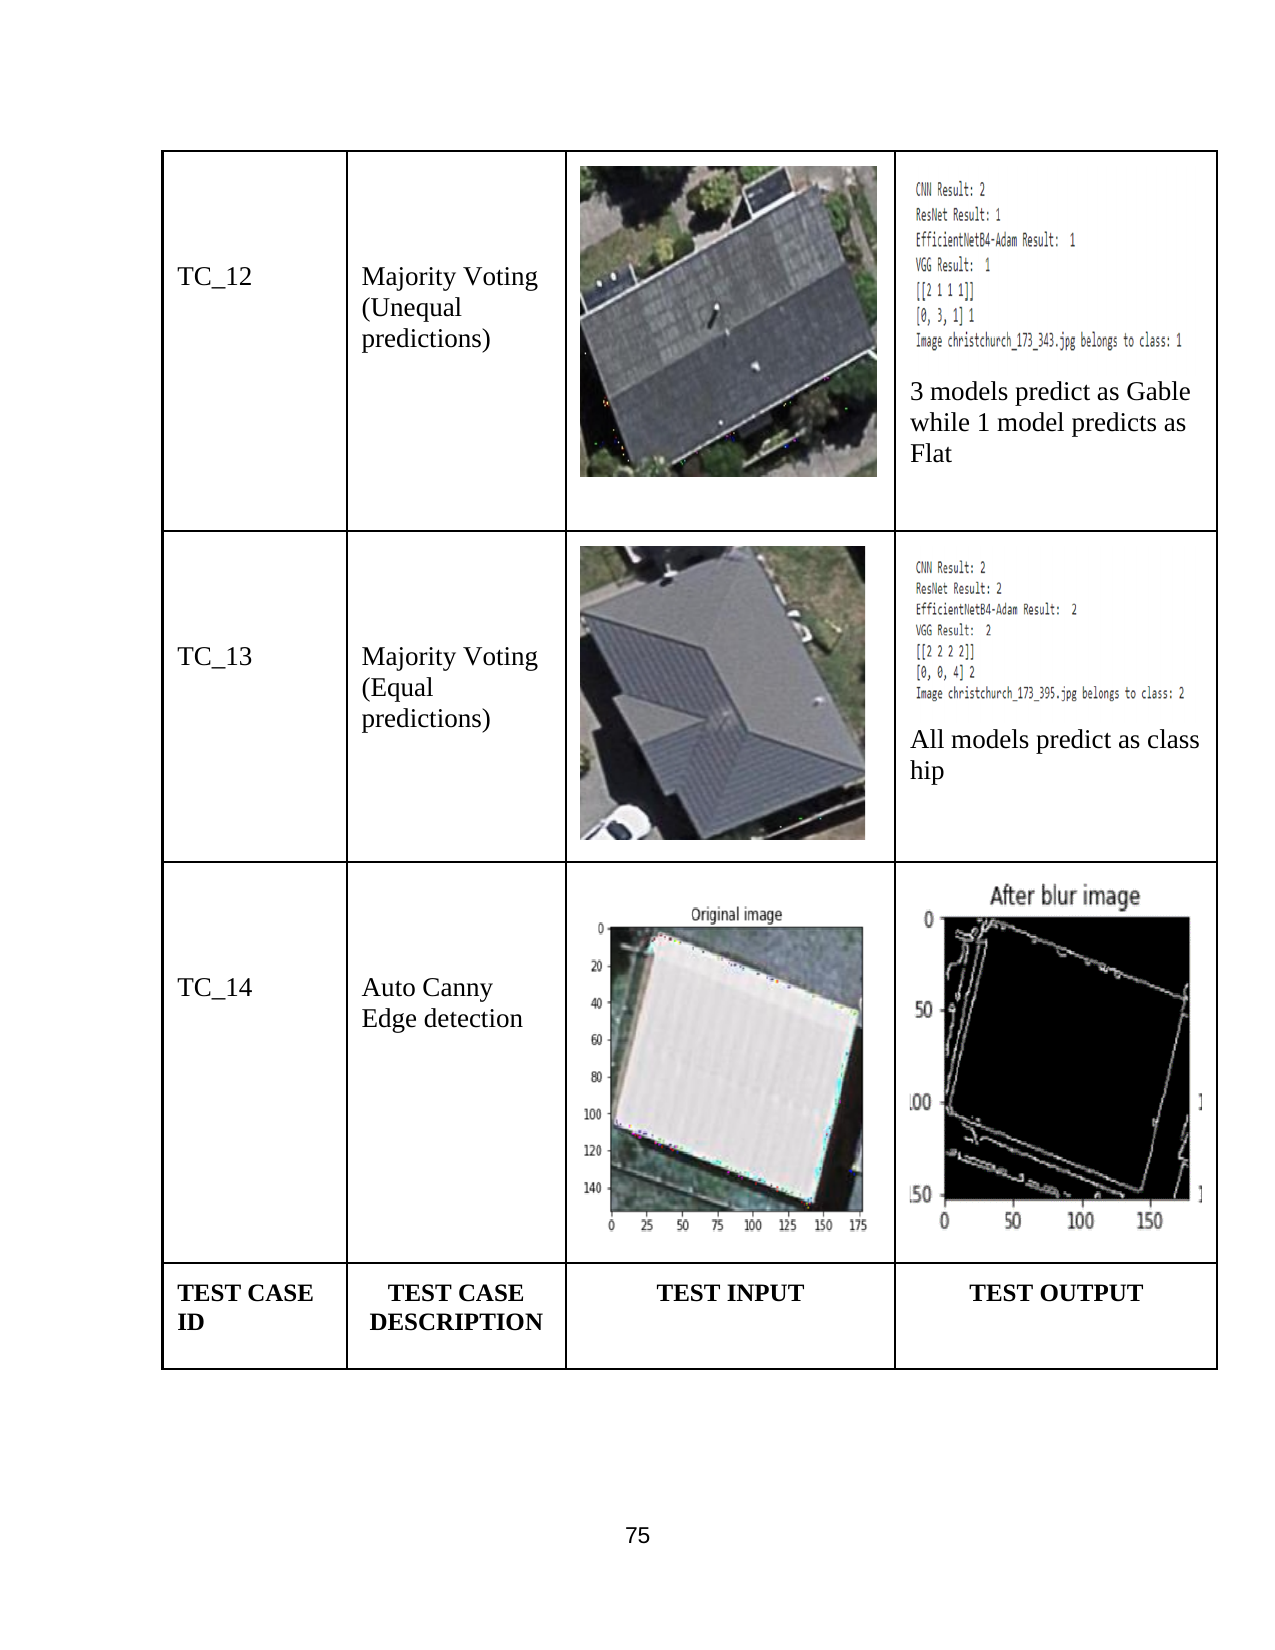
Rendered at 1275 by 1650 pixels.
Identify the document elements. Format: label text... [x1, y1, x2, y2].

picture [580, 877, 879, 1247]
table_cell TEST OUTPUT [896, 1264, 1216, 1368]
table_cell [567, 532, 894, 861]
table_cell [896, 863, 1216, 1262]
table_cell TC_14 [164, 863, 346, 1262]
table_cell Majority Voting (Unequal predictions) [348, 152, 565, 530]
picture [909, 877, 1202, 1243]
picture [909, 546, 1196, 723]
table_cell TC_12 [164, 152, 346, 530]
table_cell 3 models predict as Gable while 1 model predicts as Flat [896, 152, 1216, 530]
picture [580, 166, 877, 477]
table_cell Majority Voting (Equal predictions) [348, 532, 565, 861]
table_cell TEST INPUT [567, 1264, 894, 1368]
table_cell [567, 152, 894, 530]
picture [580, 546, 866, 840]
table_cell TEST CASE ID [164, 1264, 346, 1368]
table_cell All models predict as class hip [896, 532, 1216, 861]
table_cell TEST CASE DESCRIPTION [348, 1264, 565, 1368]
picture [909, 166, 1196, 376]
table_cell Auto Canny Edge detection [348, 863, 565, 1262]
table_cell TC_13 [164, 532, 346, 861]
table_cell [567, 863, 894, 1262]
